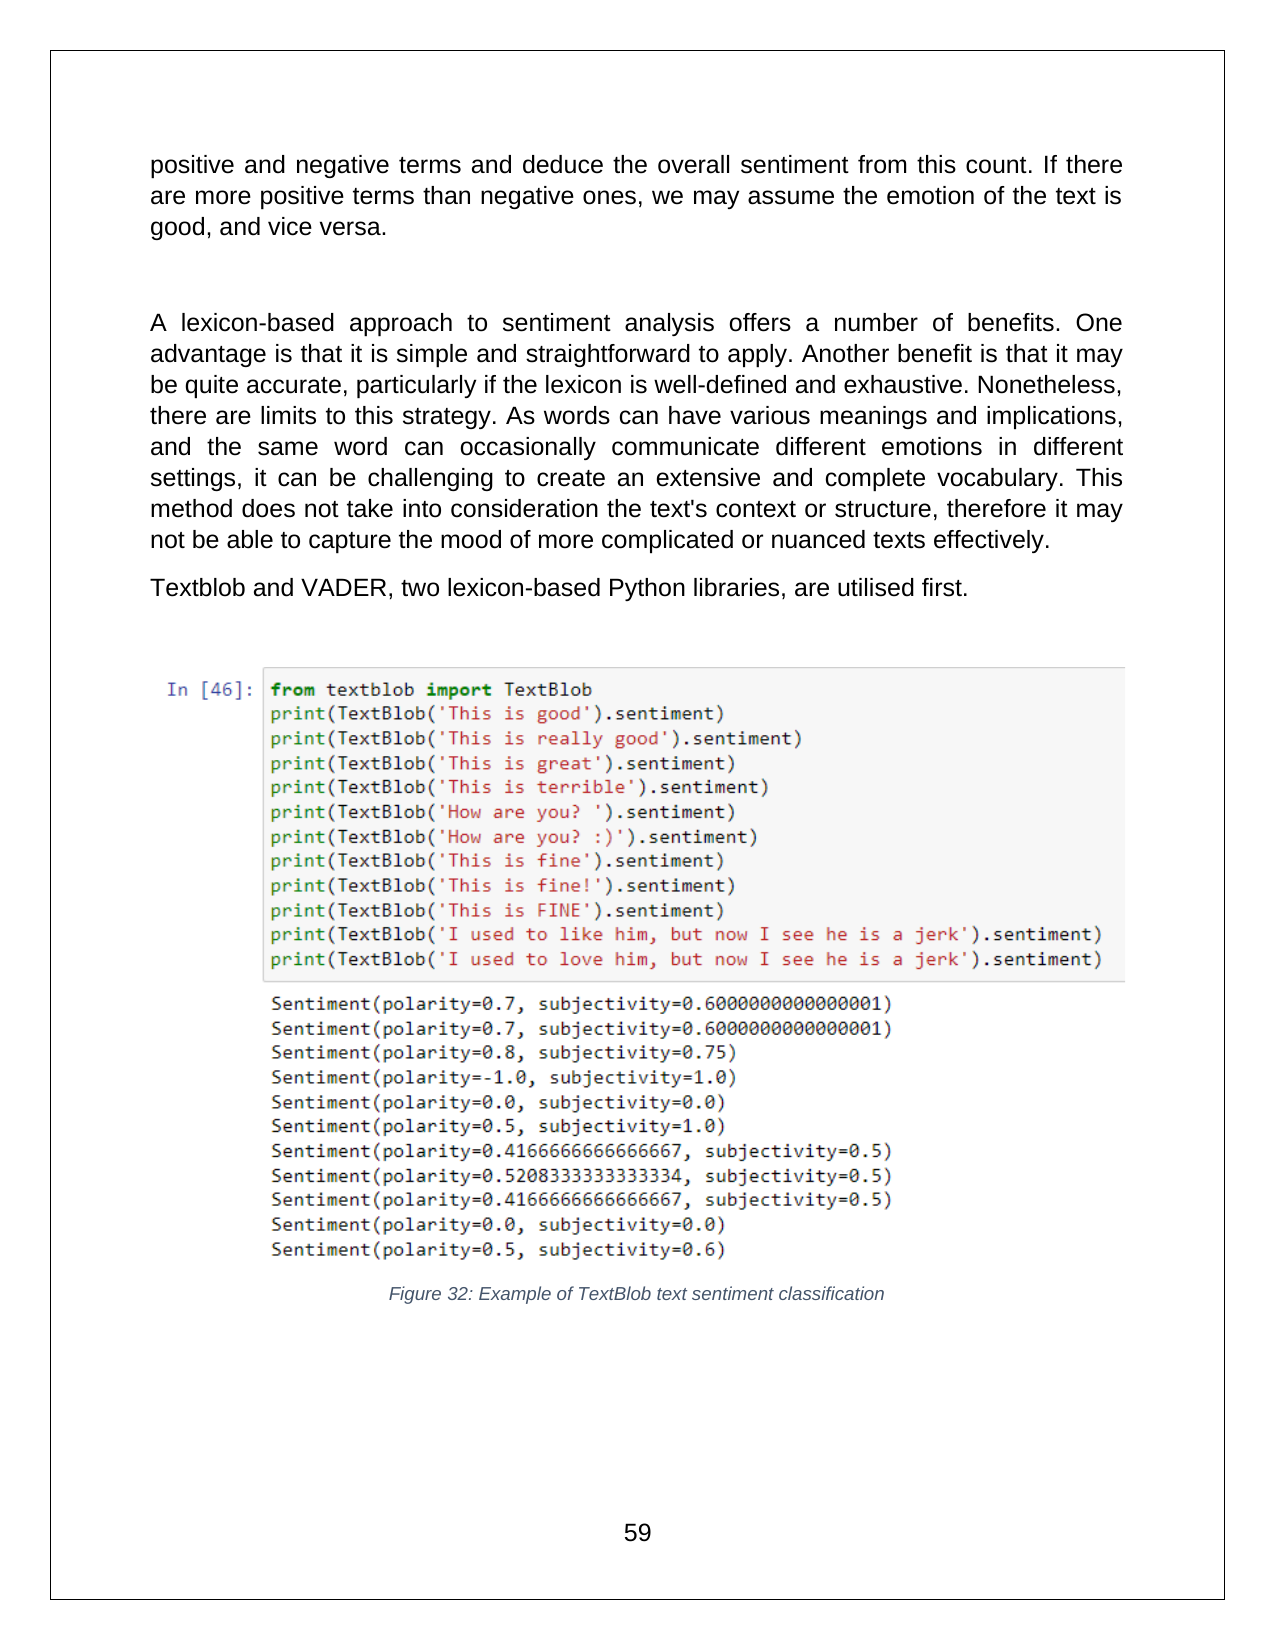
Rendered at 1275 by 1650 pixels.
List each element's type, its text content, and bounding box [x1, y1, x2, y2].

picture [150, 667, 1125, 1265]
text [150, 150, 1125, 241]
text Figure 32: Example of TextBlob text sentiment classification [150, 1283, 1125, 1305]
text A lexicon-based approach to sentiment analysis offers a number of benefits. One advantage is that it is simple and straightforward to apply. Another benefit is that it may be quite accurate, particularly if the lexicon is well-defined and exhaustive. Nonetheless, there are limits to this strategy. As words can have various meanings and implications, and the same word can occasionally communicate different emotions in different settings, it can be challenging to create an extensive and complete vocabulary. This method does not take into consideration the text's context or structure, therefore it may not be able to capture the mood of more complicated or nuanced texts effectively. [150, 307, 1125, 553]
text Textblob and VADER, two lexicon-based Python libraries, are utilised first. [150, 572, 1125, 601]
